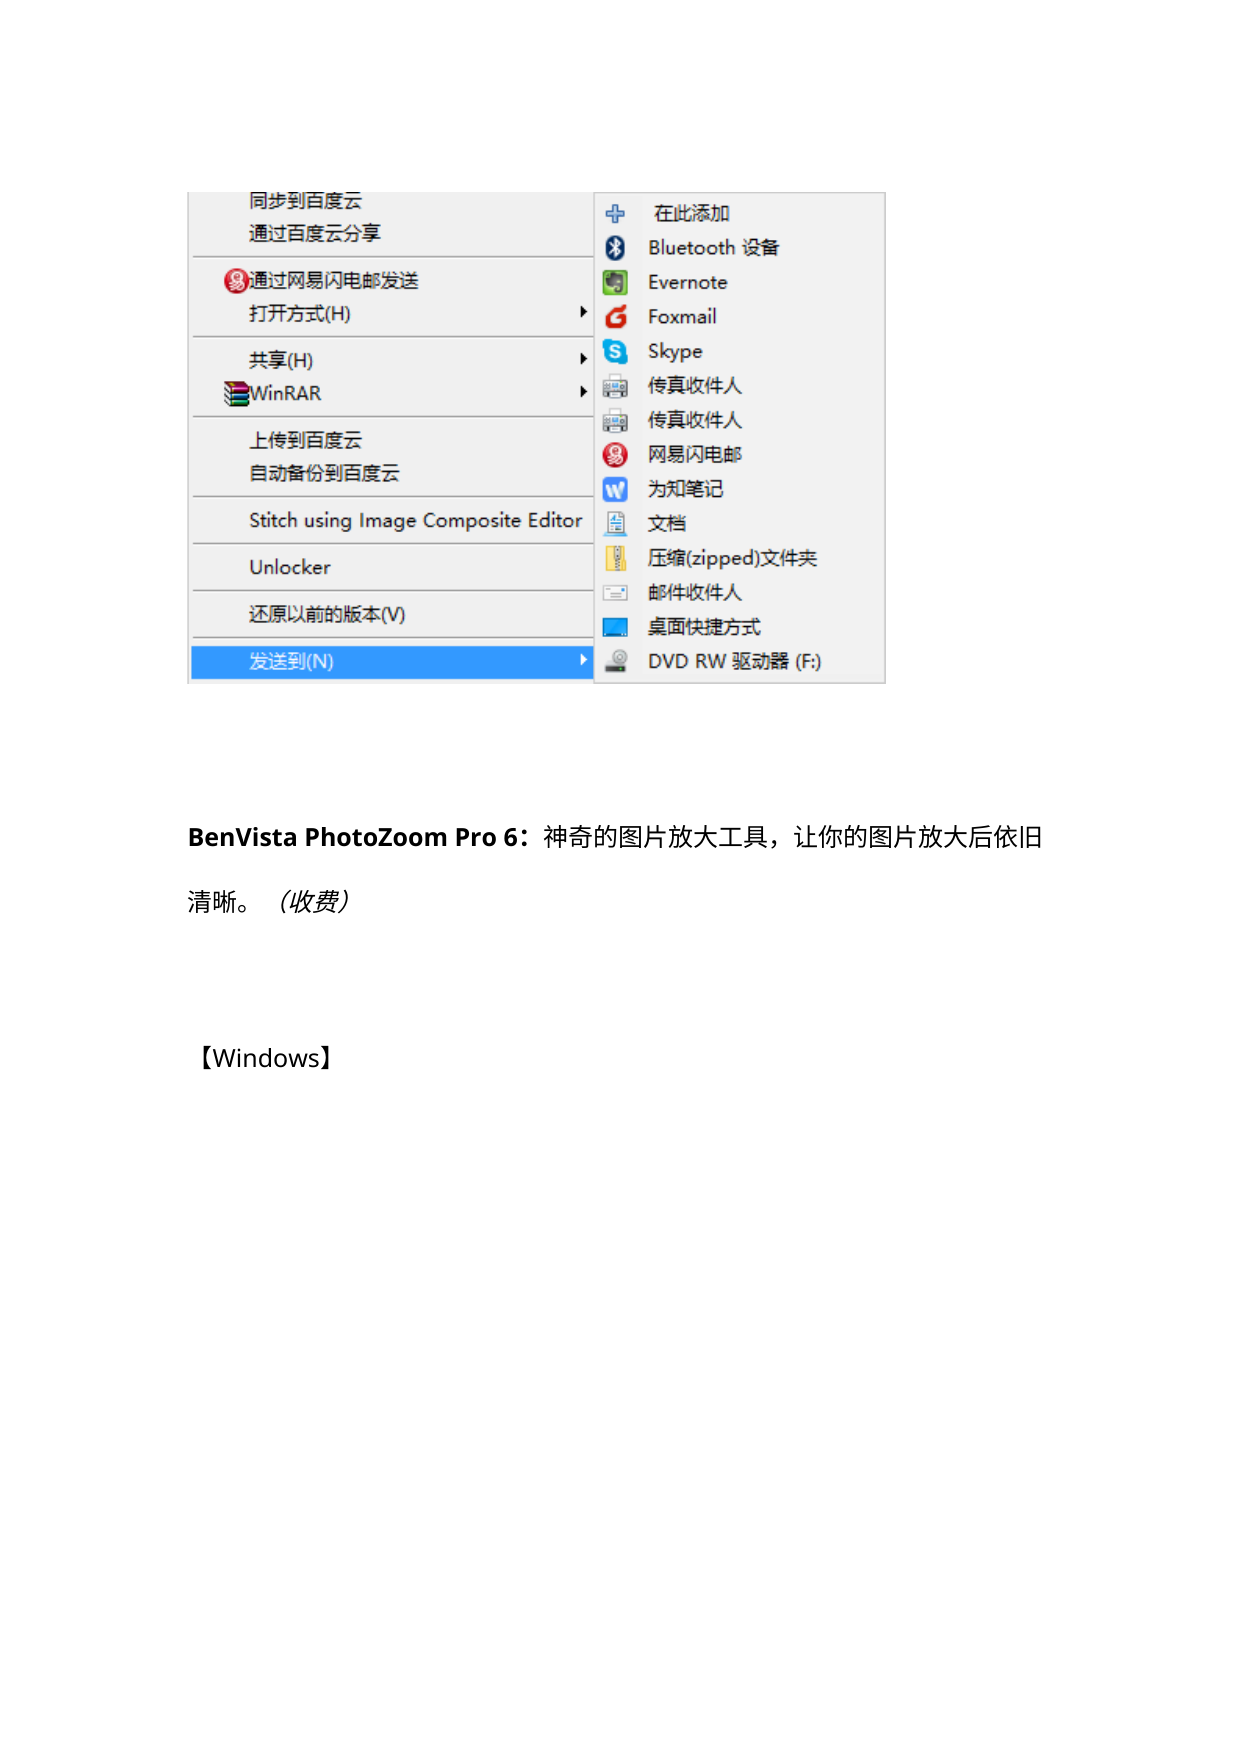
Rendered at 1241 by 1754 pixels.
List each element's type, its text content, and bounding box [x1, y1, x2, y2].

table_header QA&知乎网友提问有哪些工具或者软件堪称神器？ 知乎网友回答： @博文 为了让你永久告别百度图片，我来总结一下高清图片搜索神站： 1.Zerospace - 高品質的 CC0 免費圖片 搜索框内写着大大的“搜索您想要的CC0图片”。那么问题来了：什么是CC0？Creative Commons，可参见台灣創用CC計畫。 也就是说，这里搜索到的高清图片提供免费下载，并且可以无偿使用，是无版权商用哦！设计师们的福音啊！ 2.Pixabay官网Free Images - Pixabay 这里的高品质图片一样免费无版权任意使用！ 在所有的图像和视频Pixabay释放自由版权下创作共用CC0。你可以下载、修改、分发，并使用它们在任何你喜欢的任何东西，即使在商业应用程序中使用它们。不需要归属权。 3.Awesome Wallpapers 免费的墙纸搜索网站。（有知友推荐bing更赞） 4.Instant Logo Search 设计师专属：logo搜索神站。 含全球各大著名品牌logo。下载格式有两种：png让你不用到PS里面去白底；更含SVG矢量图下载哦！ 5.再来一枚设计师和开发常用网站：http://www.iconfont.cn/阿里巴巴旗下的免费icon百科网站。 目前有361049个icon，免费下载矢量源文件，选择时可以打包所有你感兴趣的放在购物车，Download时还可以选择颜色和大小，太贴心有木有！同时支持下载开发用代码。 比如搜索关键词“work”看到的结果： @居里安同学 Raindrop.io：这个我自己试用了一个多月之后才来跟各位报告——它真的太好用啦！这是一个在线书签（我就是这么喜欢这种东西……）各种浏览器插件一个不少，书签分组和打标签功能一应俱全，手机客户端也很棒，完美支持中文，从各种来源导入也很方便，连接速度还很快，简直了。 【Web / Chrome / Opera / Firefox / Android / iOS】 WinZip中文免费版：跟着WinRAR之后老冤家WinZip也对中国免费了。作为老牌资本主义收费软件能卖到现在自然也是有几把刷子，可以试试。 【Windows】 QQ轻聊版官方网站：QQ应该是大多数人生活中不可或缺的一个工具，然而PC版广告着实太多，那么就用官方的轻聊版吧，尽管更新可能慢一点，但是没有广告呀。 【Windows】 维棠 - 全新的视频体验：秒杀各类视频网站的下载器（去找第三方做的绿色版吧……官方广告太多了）。新版界面终于摆脱上世纪风格了，蛮方便的。 【Windows】 FLVCD - 硕鼠官网|FLV下载：维棠有时还是会下载失败，那么推一个大家都知道的硕鼠好了，丑一点就丑一点吧……成功率比较高。 【Windows / Mac / Android】 Internet Download Manager: the fastest download accelerator 将下载速度提升到带宽极限，（同时）嗅探、下载一切视频。（收费）（很久没用过了，不上图了） 【Windows】 Piriform：梨子公司，出品享誉世界的小工具 CCleaner：全球下载超过1000万次的磁盘清理工具； Defraggler：磁盘整理； Recuva：数据恢复 Speccy：电脑硬件信息。 【Windows】 JetClean | Improve PC Performance and Protect Your Privacy, Free Download 另一个简单全面的清理工具，小巧，强大。（很久没更新了，不上图了） 【Windows】 Portable Software For USB Flash Drive: Lupo PenSuite 便携软件启动器，可以装在U盘也可以装在电脑里，快捷方式都是相对路径的，想要移动到到哪里都可以（妈妈再也不用担心我的快捷方式失效了）。 【Windows】 PortableApps.com：PortableApps网站专用便携软件启动器，便携软件也能智能更新了。 【Windows】 sendtosendto：可以为右键“发送到…”增加自定义程序，小工具带来大便捷。 【Windows】 BenVista PhotoZoom Pro 6：神奇的图片放大工具，让你的图片放大后依旧清晰。（收费） 【Windows】 Caesium | Free Image Compression Tool：神奇的图片压缩工具，让你的图片压缩后依旧清晰。 【Windows】（另有用于无损压缩的CaesiumPH，可支持Windows / Mac / Linux）。 Inpaint photo restoration software：神奇的图片去水印工具，方便快捷，完美无瑕（收费）。 【Windows】 ShiftN：矫正照片中的建筑物倾斜，德国出品小工具。 【Windows】 Professional Office add-ins and tools for Office 2013, 2010, 2007 and 2003 为Office增加多标签功能。【Windows】 RIME | 中州韻輸入法引擎：神奇的输入法，两岸三地简体繁体拼音注音五笔仓颉……总有适合你的方案。告别广告一堆又卡的不行的某狗吧。 【Windows / Mac / Linux】 Preme for Windows：系统增强工具，增加很多人性化的小功能，个人尤其喜欢一键窗口置顶的功能。简单的设置界面也漂亮，无各种打扰，不建立任何快捷方式，非常良心。 【Windows】 Time management software：分秒不漏的记录你在用电脑的时候到底在干什么，可以自动分类各种操作，形成统计报表。督促自己干正事的利器。另附善用佳软链接：ManicTime:优秀的个人时间追踪/分析软件（深度使用指南） 【Windows】 分区助手，免费易用的磁盘分区工具：国产良心软件的代表，用来调整分区从未出过任何问题。 【Windows】 易我数据恢复向导：国产良心软件的代表。数据恢复能力出乎意料的强（易我的分区管理大师就差一些了，不如上面的分区助手）。 【Windows】 Q-Dir the Quad Explorer for Windows：一个资源管理器，用它的唯一理由就是有四个窗格，太方便了。 【Windows】 Hornil - StylePix：界面类似Photoshop，功能类似Photoshop，虽然比较简易，但启动迅速，是简单作图时的优秀替代品。免费。【Windows】 FastCopy：一个字就是快（换装SSD后许久未用，不上图了）。【Windows】 CintaNotes - Note Taking Software：富格式的纯文本笔记软件（看起来很玄，但确实是纯文本输入，可以自动识别纯文本中的超链接），简单粘贴一段文字作快速记录极其方便。 【Windows】 PDF Shaper - Merge, Split, Convert PDF and Extract Data：功能齐全的PDF工具箱，包括合并、分割、转换格式、导出数据、添加水印等，可以批量操作。【Windows】 Ad Muncher: Free ad blocking for all browsers：大奶牛，富有盛名的广告拦截软件。历史悠久，口碑极好。现已成为免费软件。【Windows】 SageThumbs 2.0.0.22 [CherubicSoft]：资源管理器插件，可对图片进行多种右键操作，包括预览，裁剪，转换格式，设为壁纸等。可以大幅度提升操作效率的小工具。【Windows】 Universal Extractor：强大的资源提取工具。除了解压常规的压缩文件，还可以从可执行文件（exe）、微软安装包（msi）、2007版Office文档（docx、xlsx、pptx）等许多其他类型的文件中提取资源。【Windows】 Mp3tag - der universelle Tag Editor (ID3v2, MP4, OGG, FLAC, ...)：用于修改MP3文件ID3-Tag信息，即曲名、演唱者、专辑、年月、流派、注释等。ID3-Tag信息完整的歌曲，不仅看起来整齐优美，同时也便于整理、存档。 【Windows】 OX163网络图片下载器 软件首页，搜索数据库、外部脚本更新与下载：网络相册批量下载。【Windows】 Download Icaros：让资源管理器能够显示所有视频格式的缩略图。【Windows】 Media Preview：也是为音、视频添加缩略图。BabelSoft / 博语软件【Windows】 Tracker Software Products : Product：著名的PDF X-Change Viewer，没想到它打开PDF的速度这么快。【Windows】 Stellarium：看星星，看月亮，88宫星座图……性能优异的天象模拟软件，与天文馆一致的体验。开源软件，多平台支持无压力。【Windows / Mac / Linux】 Listary - Fabulous search utility：著名神器，资源管理器插件。在任何目录下均可直接打字展开全局文件搜索，在文件上传/下载时提供方便的全局搜索框，在不想层层跳转到需要上传文件的目录时切换一下资源管理器窗口上传窗口就能自动定位……还有很多功能，请自行体验吧。 【Windows】 Namexif: Rename EXIF Photos：将照片根据EXIF信息进行重命名，以便于整理，分类存档。【Windows】 BOINC - 中国分布式计算总站：为科学研究提供电脑的冗余性能，为人类的发展添砖加瓦。 【Windows / Mac / Linux / FreeBSD】 SAO Utils – SAO风格启动菜单开发日志：国人开发，有史以来最酷炫的程序启动菜单。 【Windows】 Print Conductor：在不打开文档的情况下，批量打印多份文档。【Windows】 Open Freely：可以打开100+种格式的通用文件查看器，要将一部新电脑快速投入使用的好工具。还有：Free Opener - Open Over 80 Different File Formats For Free! 支持超过80种格式的通用查看。【Windows】 按键精灵_按键精灵官方网站：鼠标手的救星，录制键盘与鼠标的操作，将人从重复的工作中解放出来。【Windows】 Resource Hacker：直接就能修改Windows可执行文件和资源文件。【Windows】 排版助手(GIDOT TYPESETTER) 官方网站：很好用的文本整理工具，拿来处理各种文本混乱问题非常好使。 【Windows】 Windows Firewall Control：Windows自带防火墙其实挺好用，只是可用的操作选项太少，WFC可以提供一个更具可操作性的界面，让防火墙配置起来更顺手。【Windows】 DisplayFusion: Multiple Monitors Made Easy! · Binary Fortress Software：一个显示增强工具，主打多显示器易用化，同时也有很多其他的功能。【Windows】 影子系统PowerShadow官网——影子系统PowerShadow唯一官方网站：影子系统，创造虚拟环境，可自定义的自动还原。现已完全免费。【Windows】 Greenshot - a free and open source screenshot tool for productivity：简单易用又顺手的截图工具，而且还开源免费。【Windows】 Cmd Markdown 编辑阅读器：不错的Markdown编辑器，提供了与一般文本排版软件类似的工具栏，非常适于初学者上手。有在线版和客户端，能够云端存储.md文档。 【Web / Windows / Mac / Linux】 GeoGebra：几何画板的最佳替代品，功能全面超越，免费开源，多平台支持，简单易学，应用广泛的数学绘图软件，小学生也能轻松应用解数学题。 【Windows / Mac / Linux / iOS / Android】 YoMail 更高效：能够完美支持Gmail的邮箱客户端，使用体验极佳。更有邮件对话等功能。【Windows / Mac】 Honeyview Image Viewer：我见过最棒的图像查看器，外观简洁，运行极快，界面按钮不多不少正好合适，支持格式多，没有广告，不弹窗，简直把我能想到的优点都占全了。 【Windows】 软众信息-WinRAR独家总代理商 最新官方免费 非商业 个人 简体中文版下载 支持64位非破解版压缩软件 winrar rar安卓版 RAR for Android rar for 安卓：大名鼎鼎、家家必备的WinRAR已经面向中国大陆个人用户免费了。 【Windows / Android】 Google Earth Pro：谷歌地球专业版已宣布免费。Google Earth【Windows】 SUMo：软件更新监视器，类似于XX软件管家的存在，但却那么干净，那么有操守。还支持添加自定义路径，监视绿色软件的版本升级。kcsoftwares.com 的页面 【Windows】 Leanote：一款全新的笔记软件，支持普通格式和Markdown格式，功能恰到好处，唯一的问题是目前的开发程度还不够完善，但已足够使用。 【Windows / Mac / Linux】 Tickeys | 找对打字的感觉：为打字配上音效的小软件，虽然没什么实际用途但是挺好玩。 【Windows / Mac / Linux】 桌面日历：把事情全都码在桌面上。 【Windows】 Easy 7-Zip - An Easy-to-use Version of 7-Zip, Free Download：给7-Zip加上了易于使用的可视化选项，让7-Zip像WinRAR一样易于上手。【Windows】 SpaceSniffer：直观查看硬盘占用。 【Windows】 GeekUninstaller：单文件卸载小工具，完爆各类软件管家。 【Windows】 RightMenuMgr：右键按钮管家，管理你那越来越长的右键菜单。 【Windows】 Visual Subst：将普通文件夹映射为分区。【Windows】 FontLoader：临时挂载字体文件，随挂随用，避免无谓的安装占用磁盘。【Windows】 Hard Disk Serial Number Changer：修改硬盘分区盘符。 【Windows】 FileTime：修改文件的时间属性。【Windows】 好压批量文件改名工具：从国产软件好压中提取的文件批量重命名工具，高效易用。 【Windows】 注册表定位器：直接打开需要定位的注册表位置，无需一层层手动点击。 【Windows】 Desktops：微软Sysinternals工具集之一，极其小巧的多桌面小工具。【Windows】 FindDupFile：寻找硬盘中的重复文件。 【Windows】 JPEGsnoop：检查图片是否被PS过。ImpulseAdventure 【Windows】 Text 2 Folders：将想要批量建立的文件夹名字输入，一次即可建立一批文件夹。Skwire Empire【Windows】 易集 - 最好用的网络收藏夹：已被http://Raindrop.io打败，不上图了。【Web / iOS / IE / Chrome / Firefox / Safari / Opera】 Atavi - bookmark manager：已被Raindrop.io打败，不上图了。【Web / IE / Chrome / Firefox / Safari / Opera】 首页 - HoneyComb：推荐！世界历史地图，数据可下载为SWF文件。【Web】 http://geacron.com/home-zh-hans/?lang=zh-hans：推荐！同样是世界历史地图，有iOS/Android/Amazon客户端。【Web / iOS Android / Amazon】 Giveaway of the Day：每日赠送一款收费软件（限免），有的十分重量级。北京时间下午4点（若已执行夏令时则是3点）更新。可以RSS订阅。官网还有限免手机应用、限免游戏。 【Web】 Software Coupon Codes, Software Deals, Software Discounts：每天发布多个限时免费软件和折扣软件，不仅数量很多，质量也很高。 【Web】 Daily giveaways and discounts：新近发现的正版软件限时免费、限时折扣推荐站。【Web】 Giveaway Club：仍然是一个软件限时免费网站（我是怎么发现这么多个的）。 【Web】 赛尔校园先锋官方网站：一个为大学生提供教育优惠价产品的网站。有Apple、Microsoft、Adobe等公司的硬件设备和/或大型软件。优惠幅度可观，正版强迫症患者必备。 【Web】 DocsPal - Free online file Converter and Viewer：全部格式通吃的在线格式转换工具。 【Web】 File2HD.com：获取任意网页中的图片、视频等任意资源。【Web】 Bucee雜誌館 | 电子杂志、电子书免费下载：更新频率极其高的杂志下载网站。 【Web】 APK Downloader [Latest] Download Directly：以APK形式下载Google Play商店中的应用。 【Web】 Handpicked free fonts for graphic designers with commercial-use licenses.：字体松鼠，提供大量可以免费使用的英文字体。设计师福音。美工仔福音。 【Web】 MSDN, 我告诉你：可下载包括各代Windows、Office在内的微软的系统、应用程序、商业解决方案、大型开发工具……等等的安装镜像。 【Web】 LavaRadio - 最好的环境音乐电台：提供纯粹的环境音乐，号称“国内首家真正的环境音乐电台”。适合工作/学习的时候提供背景音乐。 【Web】 Beijing Air Pollution: Real-time PM2.5 Air Quality Index (AQI)：实时PM2.5空气质量指数。其实除PM2.5以外还有多项指标，包括风力、湿度、臭氧、二氧化碳等。这个数字是决定今天干啥的重要依据。 【Web / iOS / Android / Chrome / Firefox】 File Destructor 2.0：一个在线生成损坏文件的网站，格式、大小均可自定义。有利于加重拖延症晚期患者的病情。 【Web】 你注册过哪些网站？一搜便知：这个很厉害。 【Web】 快速创建收件夹 -xzc.cn：通过一个特定的链接，直接利用百度网盘这个空间收取多人的文件，上交文件的人都不需要注册百度账号，可用于各种团队的文件收集。 [186, 162, 1061, 1185]
picture [187, 192, 886, 684]
